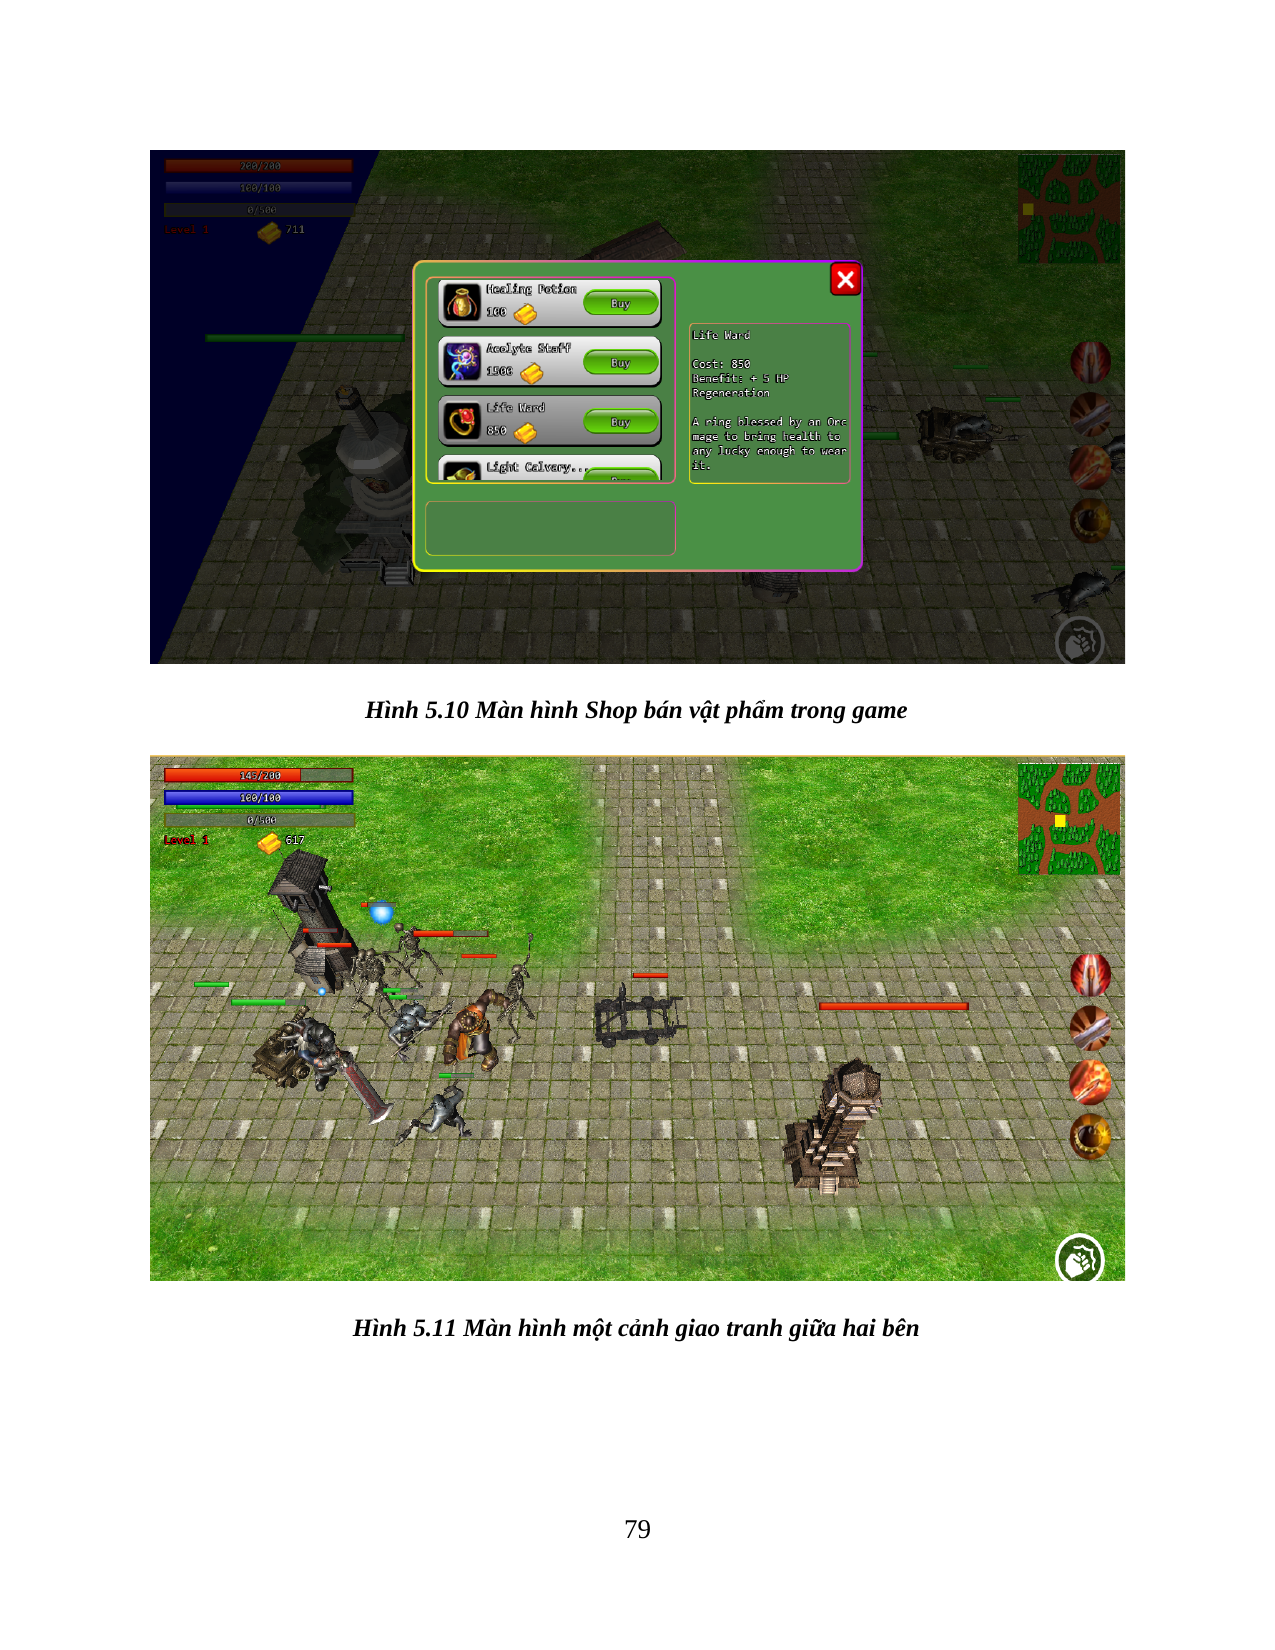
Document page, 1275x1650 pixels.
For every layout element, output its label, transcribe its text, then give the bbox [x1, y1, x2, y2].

picture [150, 150, 1125, 664]
text Hình 5.10 Màn hình Shop bán vật phẩm trong game [150, 695, 1125, 724]
picture [150, 755, 1125, 1281]
text Hình 5.11 Màn hình một cảnh giao tranh giữa hai bên [150, 1313, 1125, 1342]
